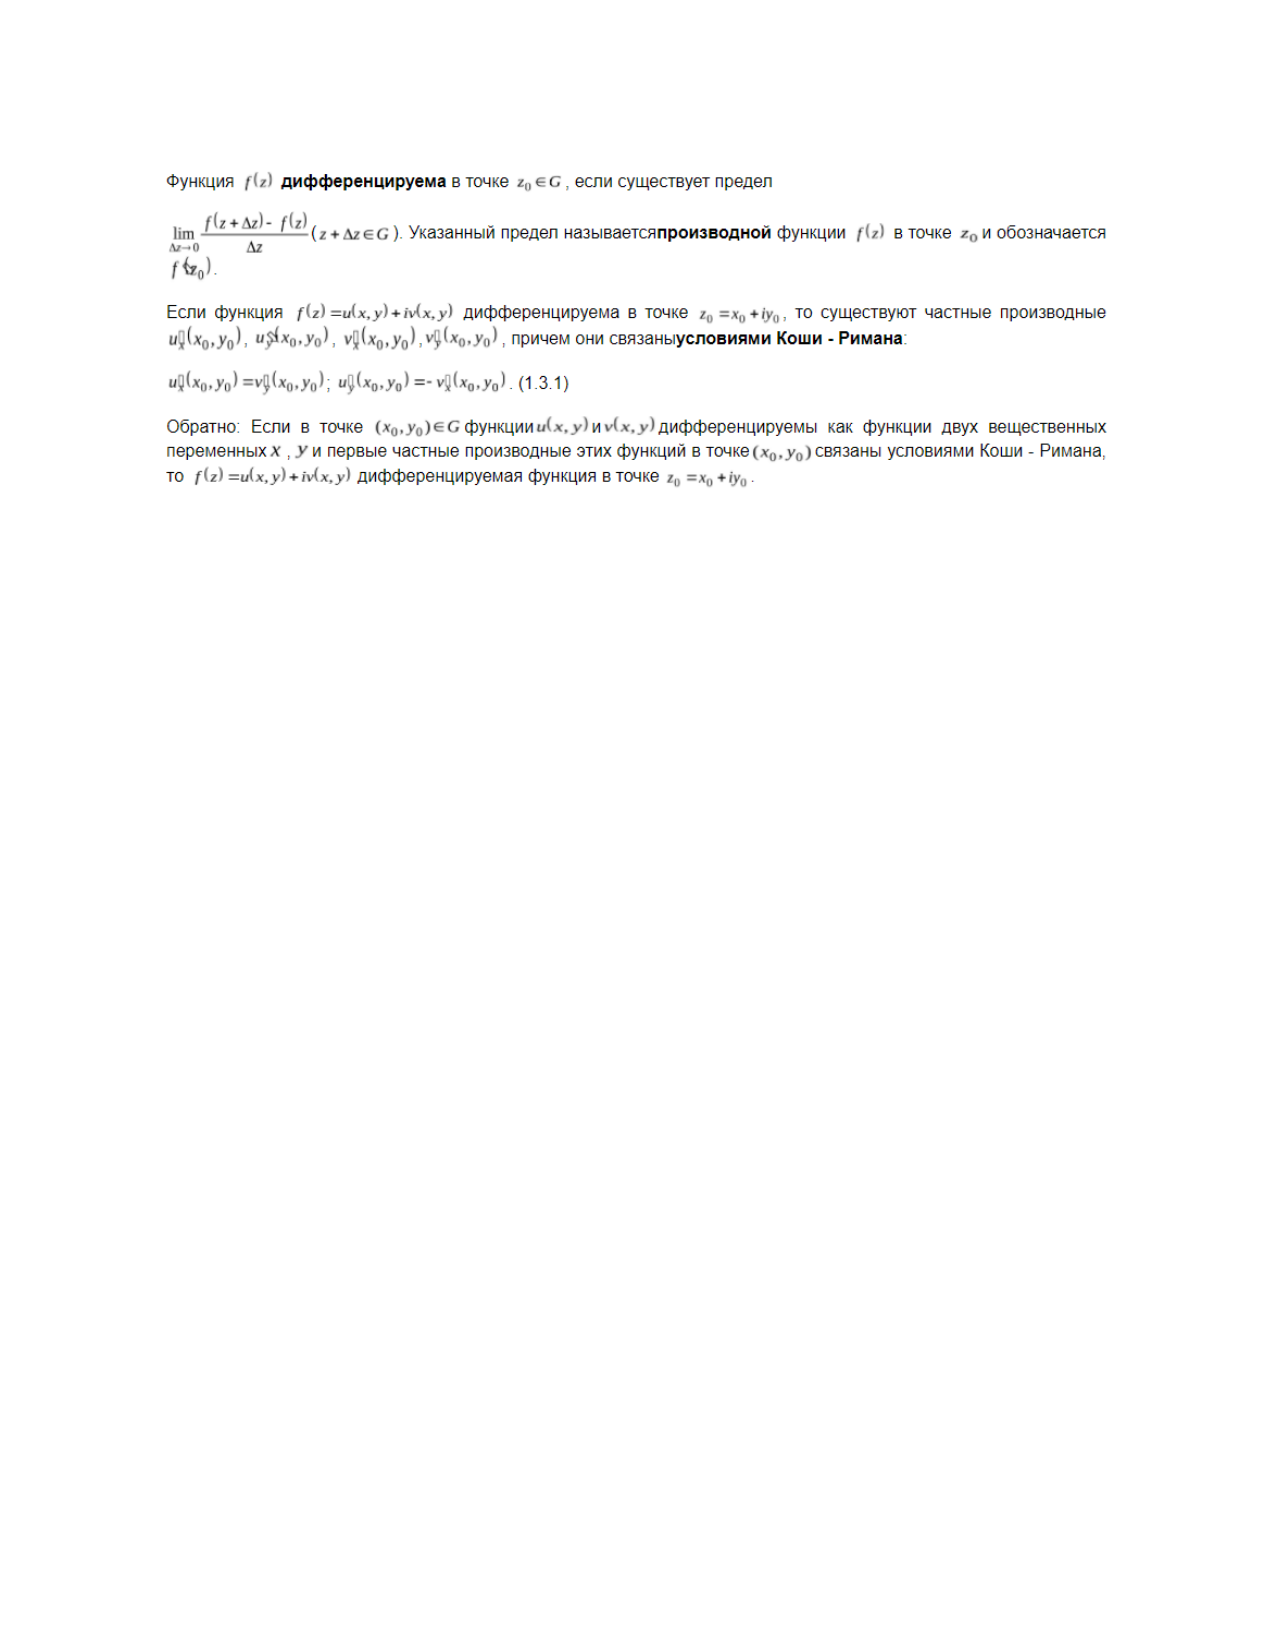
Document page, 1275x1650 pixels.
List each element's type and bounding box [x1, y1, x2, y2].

picture [150, 150, 1125, 496]
